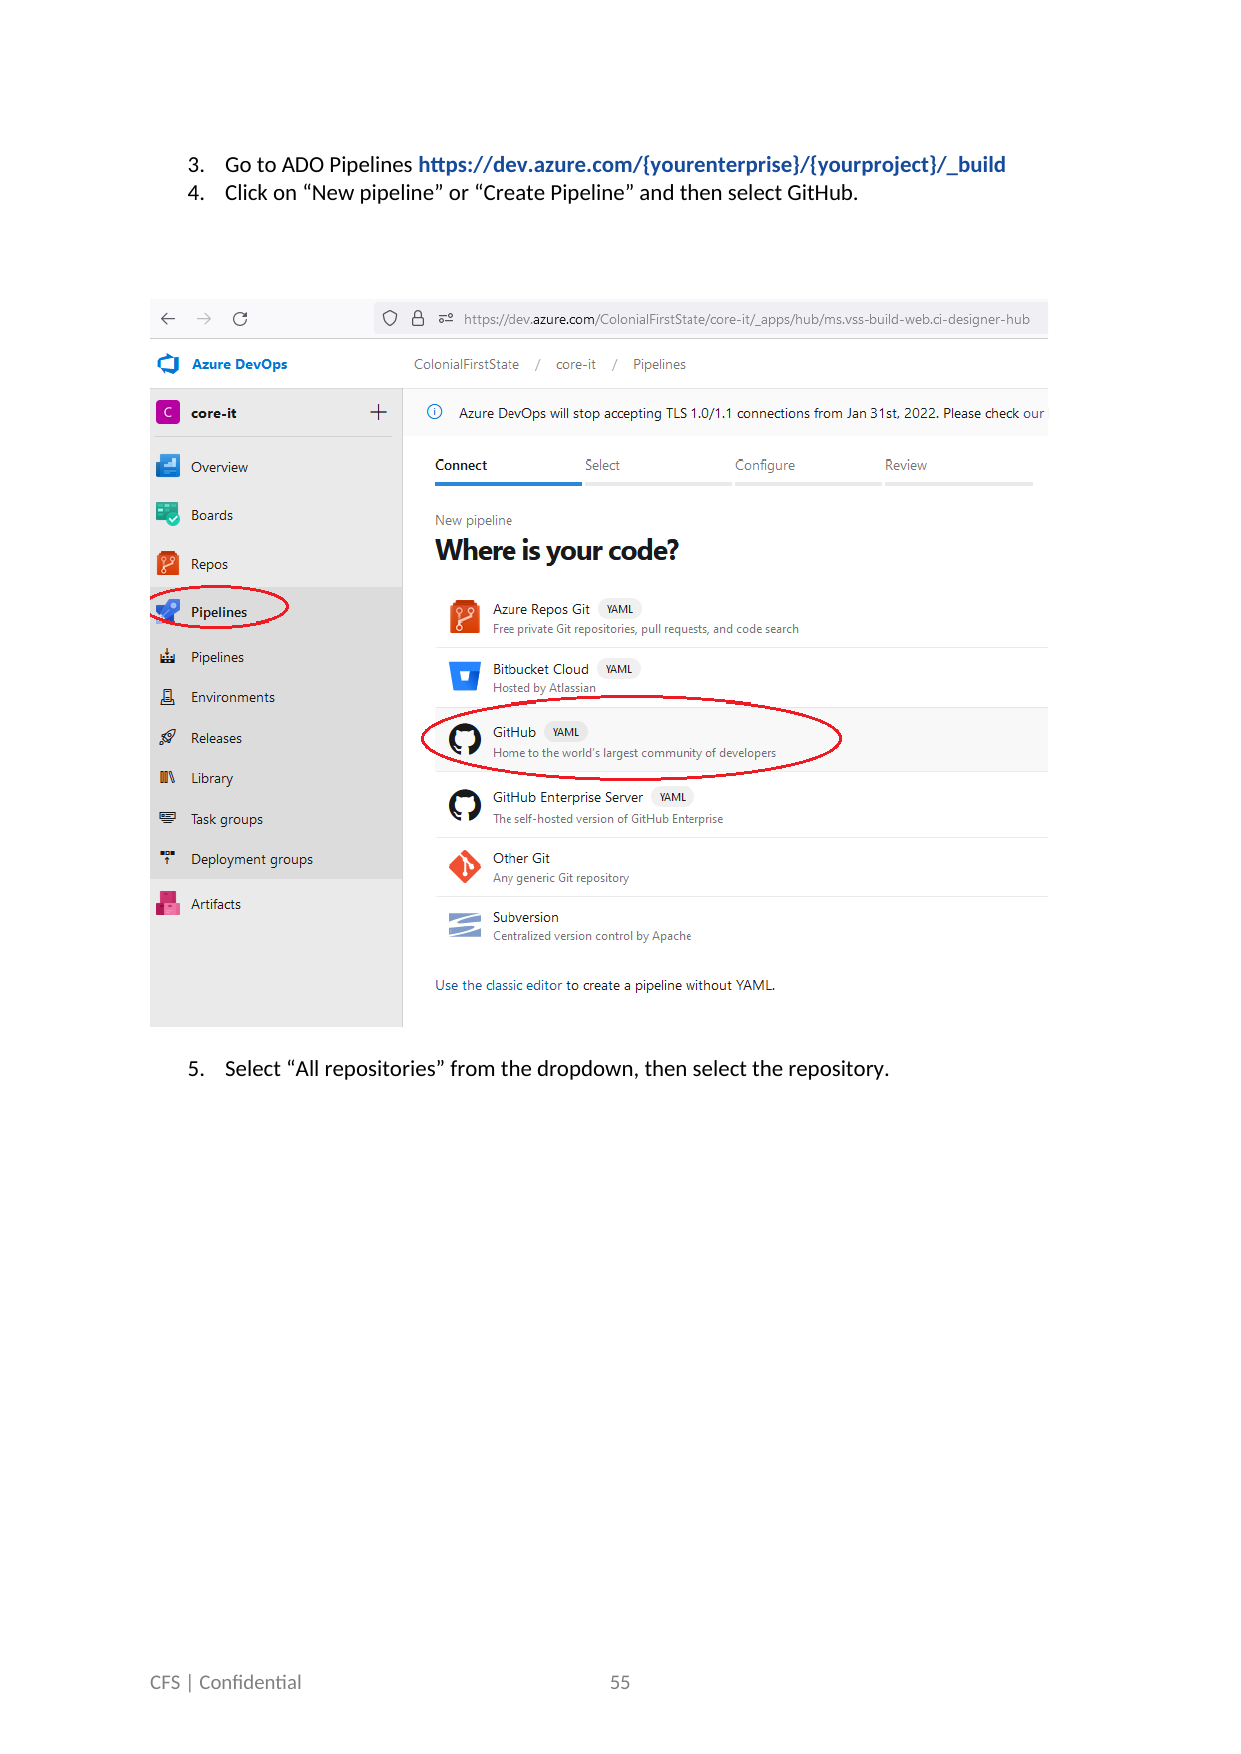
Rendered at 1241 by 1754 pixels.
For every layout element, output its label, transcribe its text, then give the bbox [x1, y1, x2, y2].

list Select “All repositories” from the dropdown, then select the repository. [187, 1054, 1090, 1082]
picture [150, 299, 1049, 1027]
list Click on “New pipeline” or “Create Pipeline” and then select GitHub. [187, 178, 1090, 206]
list Go to ADO Pipelines https://dev.azure.com/{yourenterprise}/{yourproject}/_build [187, 150, 1090, 178]
